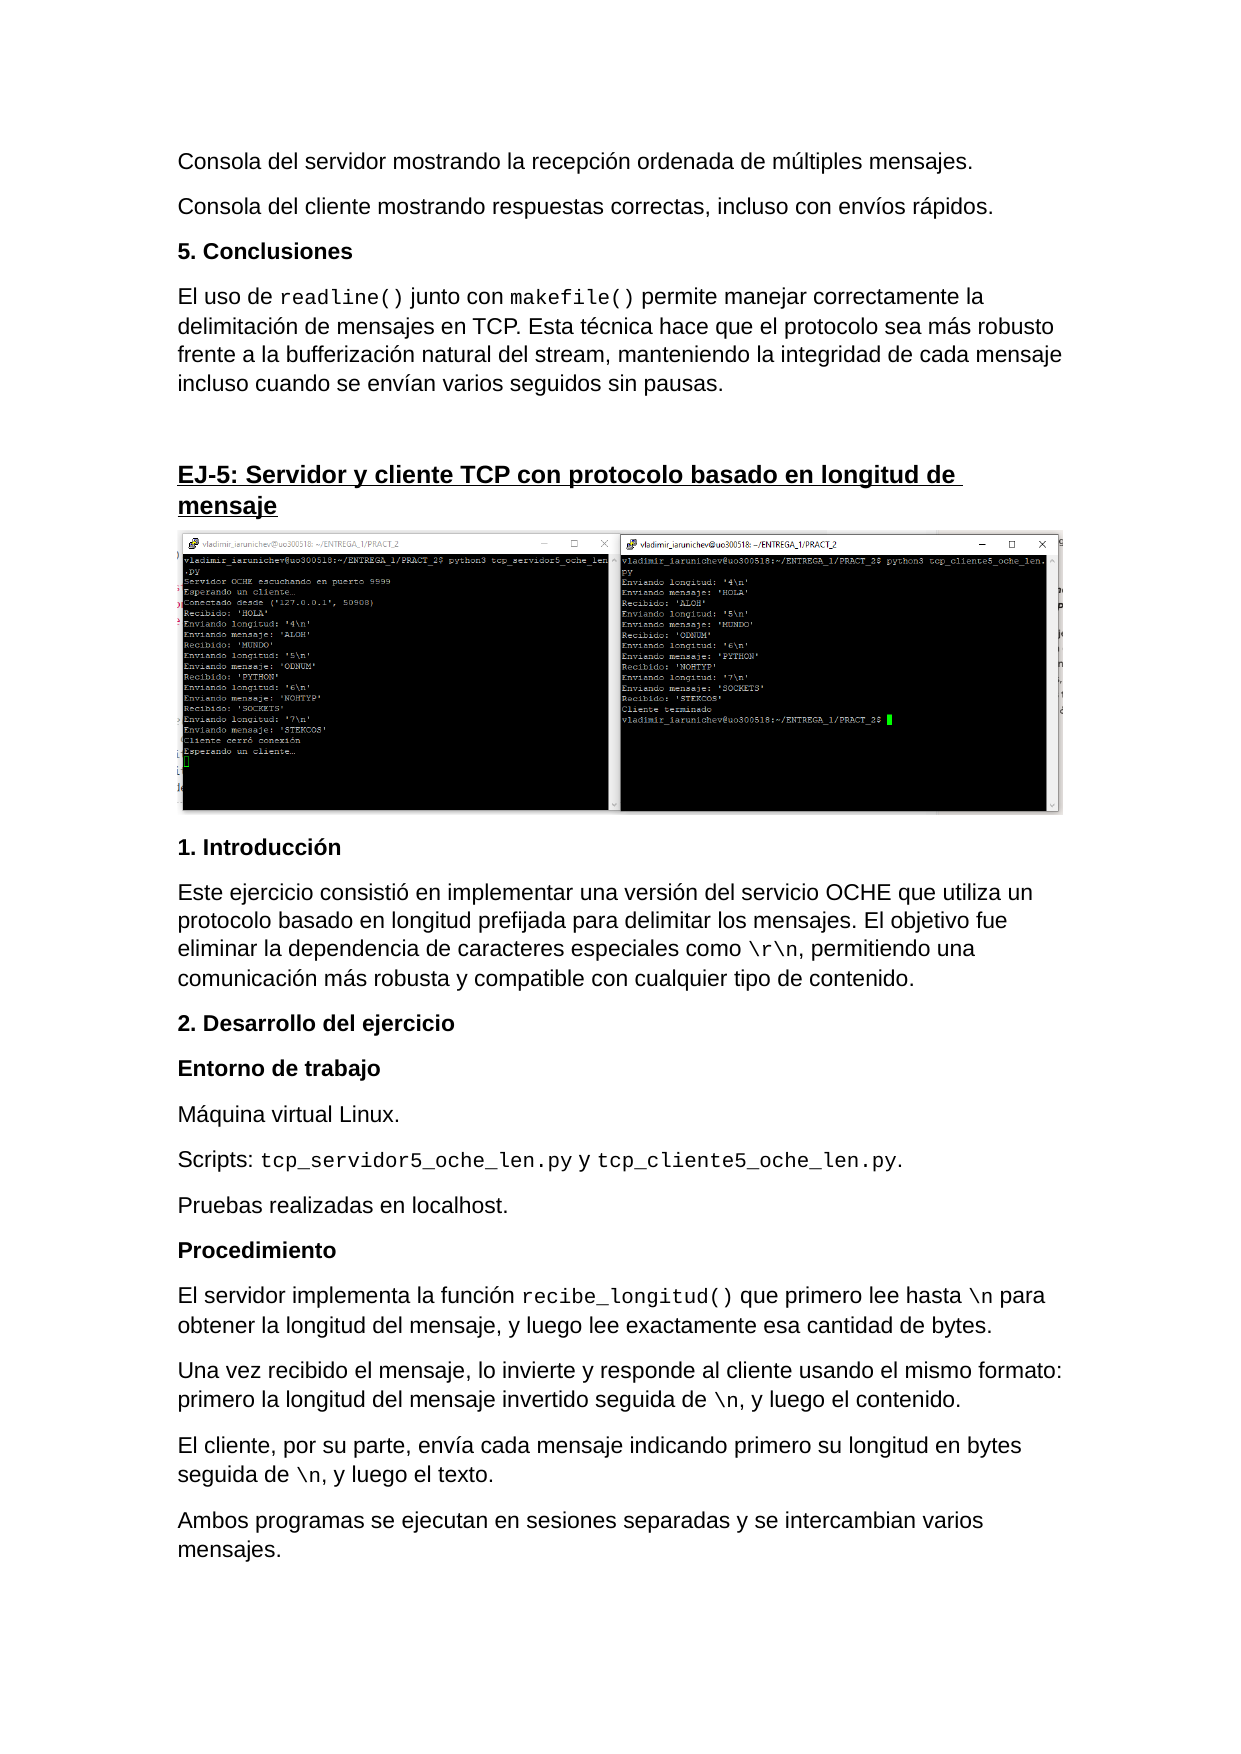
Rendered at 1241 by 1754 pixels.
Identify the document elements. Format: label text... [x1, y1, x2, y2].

text Este ejercicio consistió en implementar una versión del servicio OCHE que utiliza un protocolo basado en longitud prefijada para delimitar los mensajes. El objetivo fue eliminar la dependencia de caracteres especiales como \r\n, permitiendo una comunicación más robusta y compatible con cualquier tipo de contenido. [177, 878, 1063, 992]
text Entorno de trabajo [177, 1055, 1063, 1082]
text Pruebas realizadas en localhost. [177, 1192, 1063, 1218]
text 2. Desarrollo del ejercicio [177, 1010, 1063, 1037]
text El uso de readline() junto con makefile() permite manejar correctamente la delimitación de mensajes en TCP. Esta técnica hace que el protocolo sea más robusto frente a la bufferización natural del stream, manteniendo la integridad de cada mensaje incluso cuando se envían varios seguidos sin pausas. [177, 283, 1063, 396]
picture [177, 530, 1063, 815]
subtitle EJ-5: Servidor y cliente TCP con protocolo basado en longitud de mensaje [177, 460, 1063, 519]
text Consola del cliente mostrando respuestas correctas, incluso con envíos rápidos. [177, 193, 1063, 219]
text Una vez recibido el mensaje, lo invierte y responde al cliente usando el mismo formato: primero la longitud del mensaje invertido seguida de \n, y luego el contenido. [177, 1357, 1063, 1413]
text Scripts: tcp_servidor5_oche_len.py y tcp_cliente5_oche_len.py. [177, 1146, 1063, 1173]
text Consola del servidor mostrando la recepción ordenada de múltiples mensajes. [177, 148, 1063, 174]
text 1. Introducción [177, 833, 1063, 860]
text 5. Conclusiones [177, 238, 1063, 264]
text Ambos programas se ejecutan en sesiones separadas y se intercambian varios mensajes. [177, 1507, 1063, 1562]
text Máquina virtual Linux. [177, 1101, 1063, 1127]
text El cliente, por su parte, envía cada mensaje indicando primero su longitud en bytes seguida de \n, y luego el texto. [177, 1432, 1063, 1488]
text El servidor implementa la función recibe_longitud() que primero lee hasta \n para obtener la longitud del mensaje, y luego lee exactamente esa cantidad de bytes. [177, 1282, 1063, 1338]
text Procedimiento [177, 1237, 1063, 1264]
